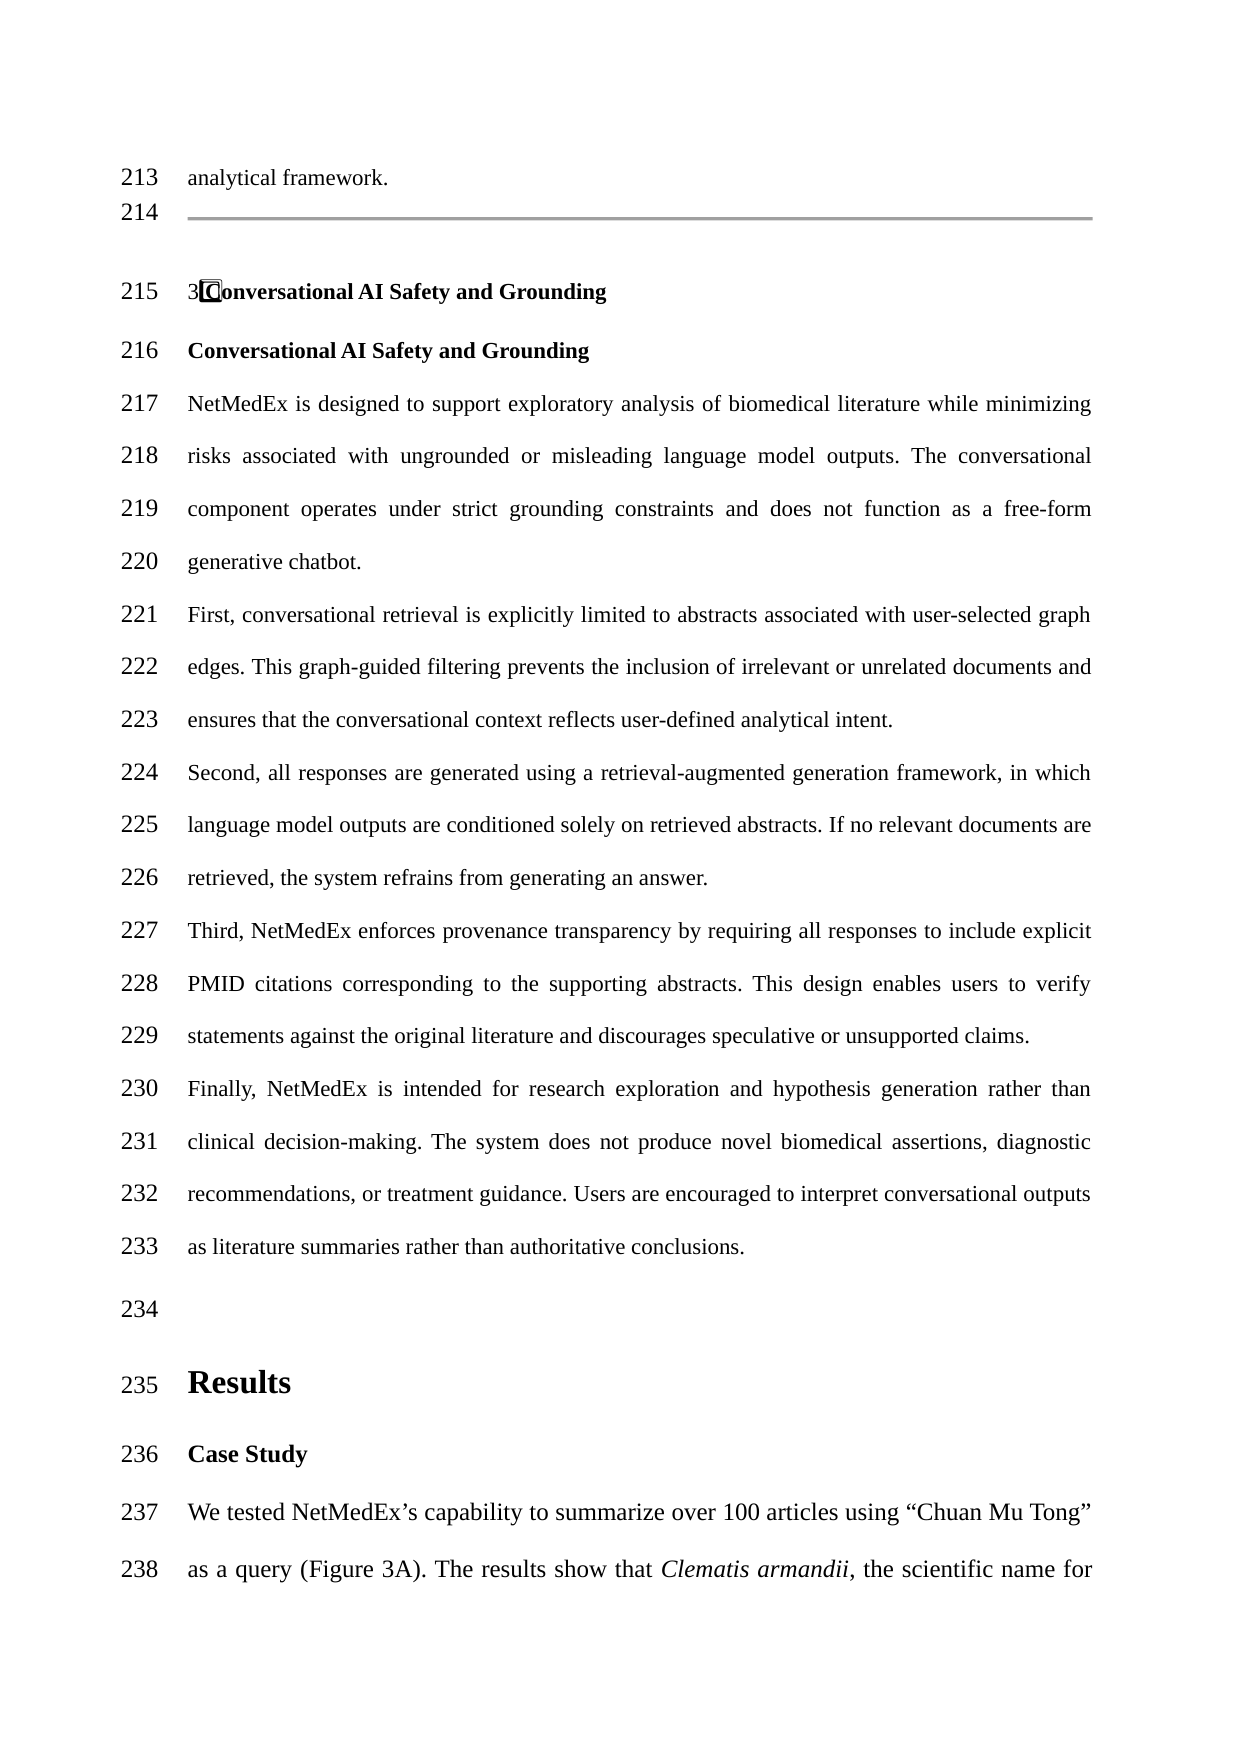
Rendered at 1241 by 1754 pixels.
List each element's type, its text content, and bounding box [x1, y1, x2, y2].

text 3️⃣ Conversational AI Safety and Grounding [187, 275, 1093, 306]
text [187, 1497, 1093, 1583]
text Third, NetMedEx enforces provenance transparency by requiring all responses to include explicit PMID citations corresponding to the supporting abstracts. This design enables users to verify statements against the original literature and discourages speculative or unsupported claims. [187, 917, 1093, 1049]
text Second, all responses are generated using a retrieval-augmented generation framework, in which language model outputs are conditioned solely on retrieved abstracts. If no relevant documents are retrieved, the system refrains from generating an answer. [187, 759, 1093, 891]
text First, conversational retrieval is explicitly limited to abstracts associated with user-selected graph edges. This graph-guided filtering prevents the inclusion of irrelevant or unrelated documents and ensures that the conversational context reflects user-defined analytical intent. [187, 601, 1093, 732]
text Finally, NetMedEx is intended for research exploration and hypothesis generation rather than clinical decision-making. The system does not produce novel biomedical assertions, diagnostic recommendations, or treatment guidance. Users are encouraged to interpret conversational outputs as literature summaries rather than authoritative conclusions. [187, 1075, 1093, 1259]
text Case Study [187, 1439, 1093, 1468]
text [187, 164, 1093, 191]
text Conversational AI Safety and Grounding [187, 337, 1093, 363]
text Results [187, 1363, 1093, 1401]
text NetMedEx is designed to support exploratory analysis of biomedical literature while minimizing risks associated with ungrounded or misleading language model outputs. The conversational component operates under strict grounding constraints and does not function as a free-form generative chatbot. [187, 390, 1093, 574]
